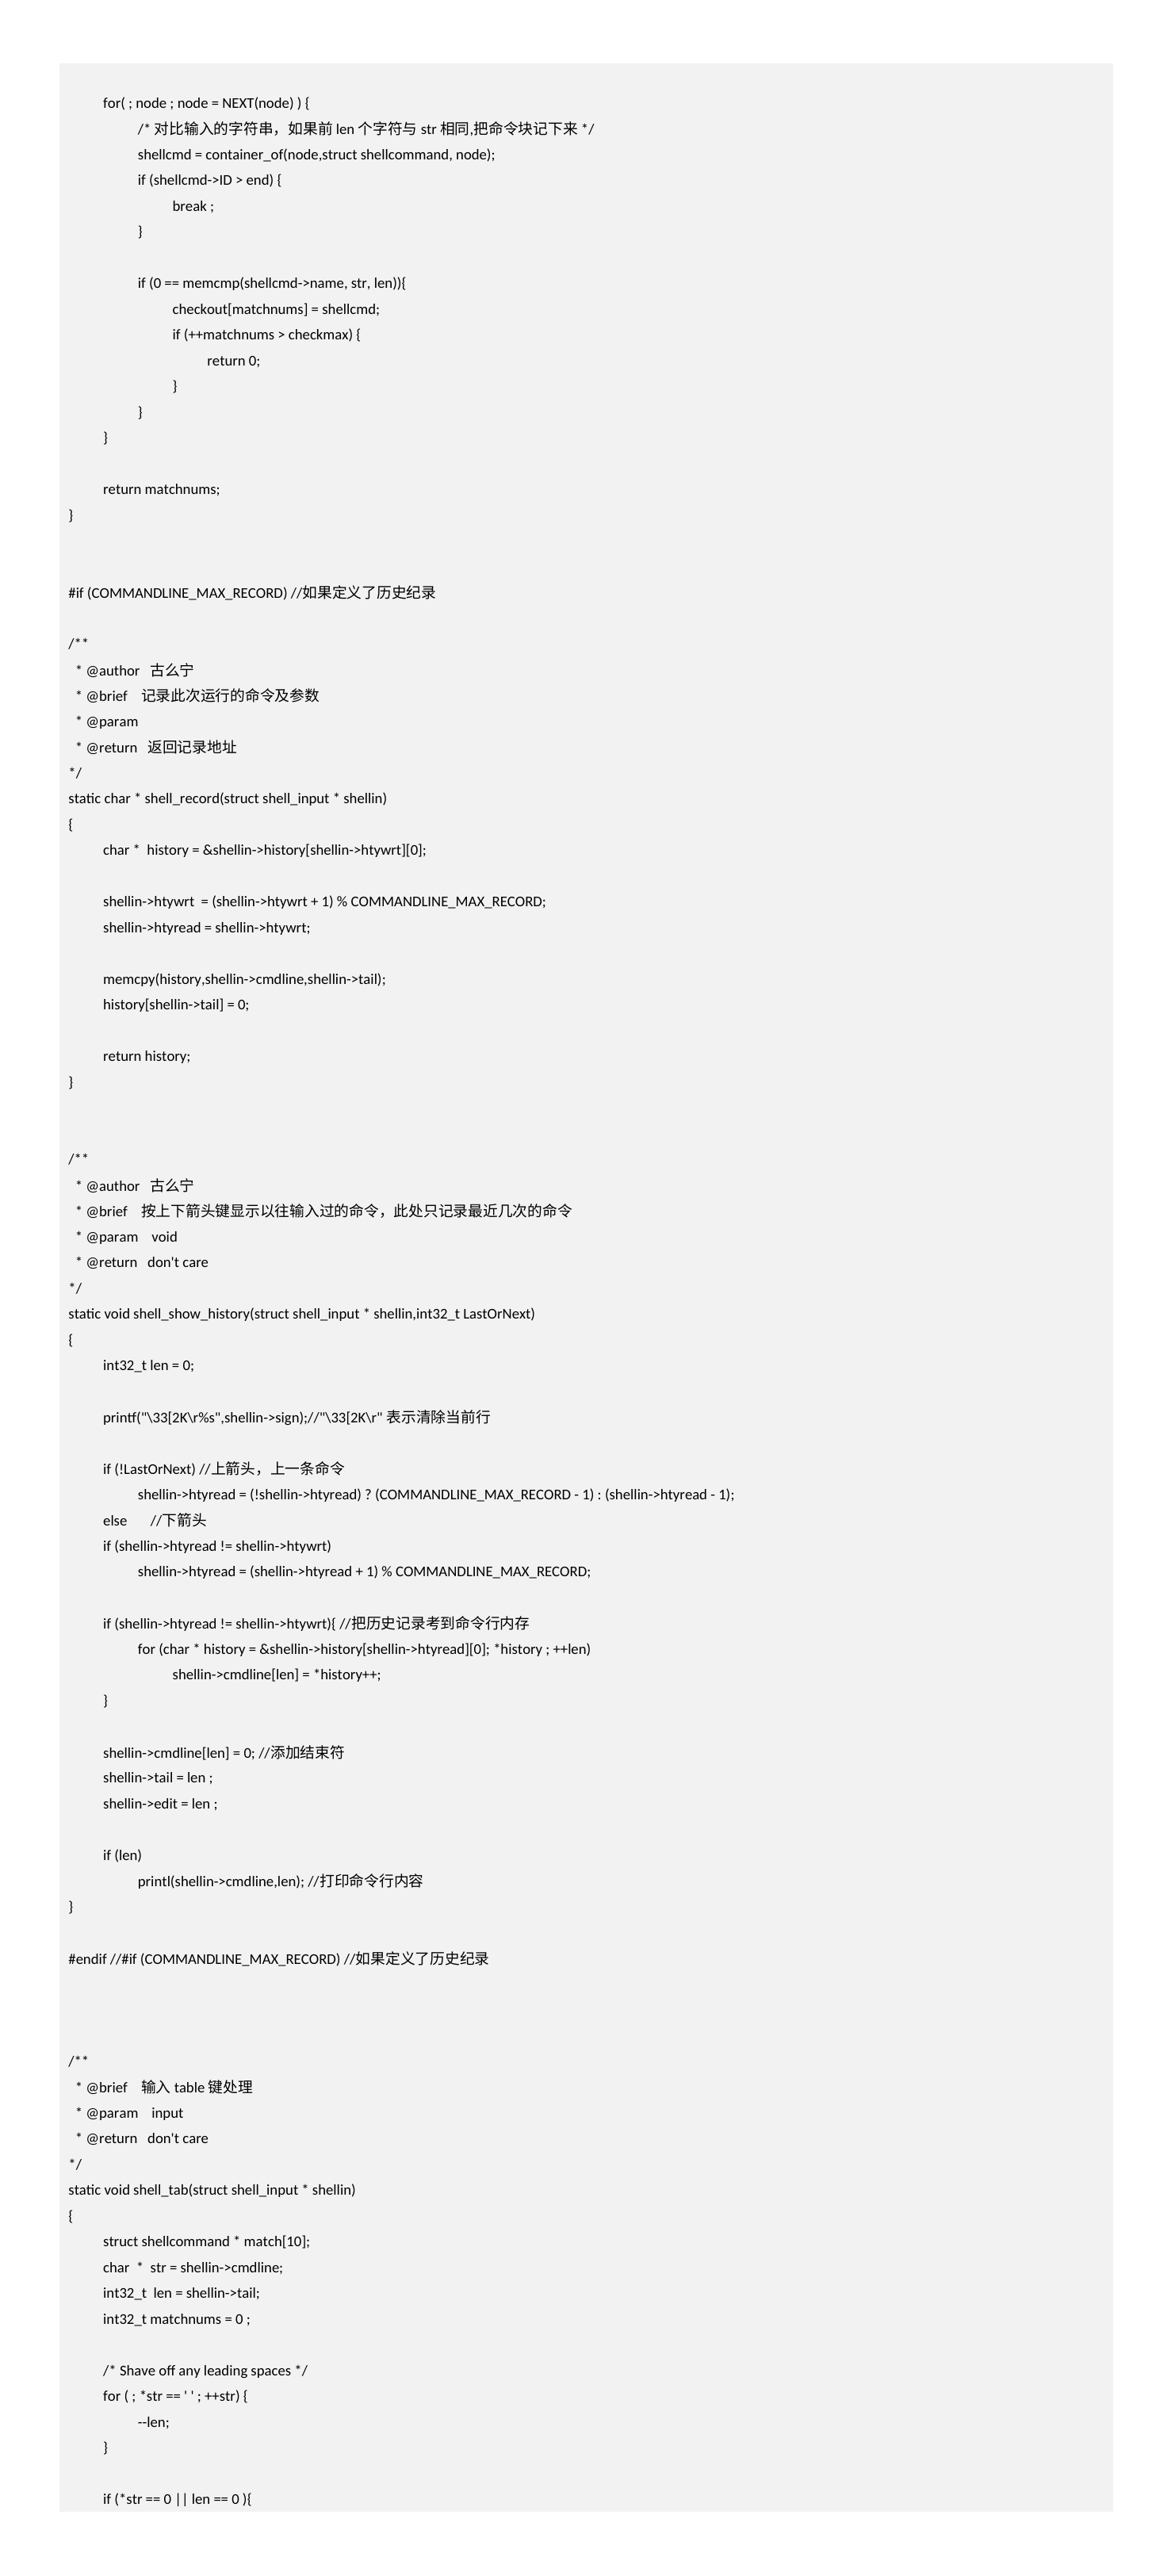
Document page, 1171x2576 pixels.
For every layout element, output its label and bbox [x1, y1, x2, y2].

table_header [59, 63, 1113, 2512]
